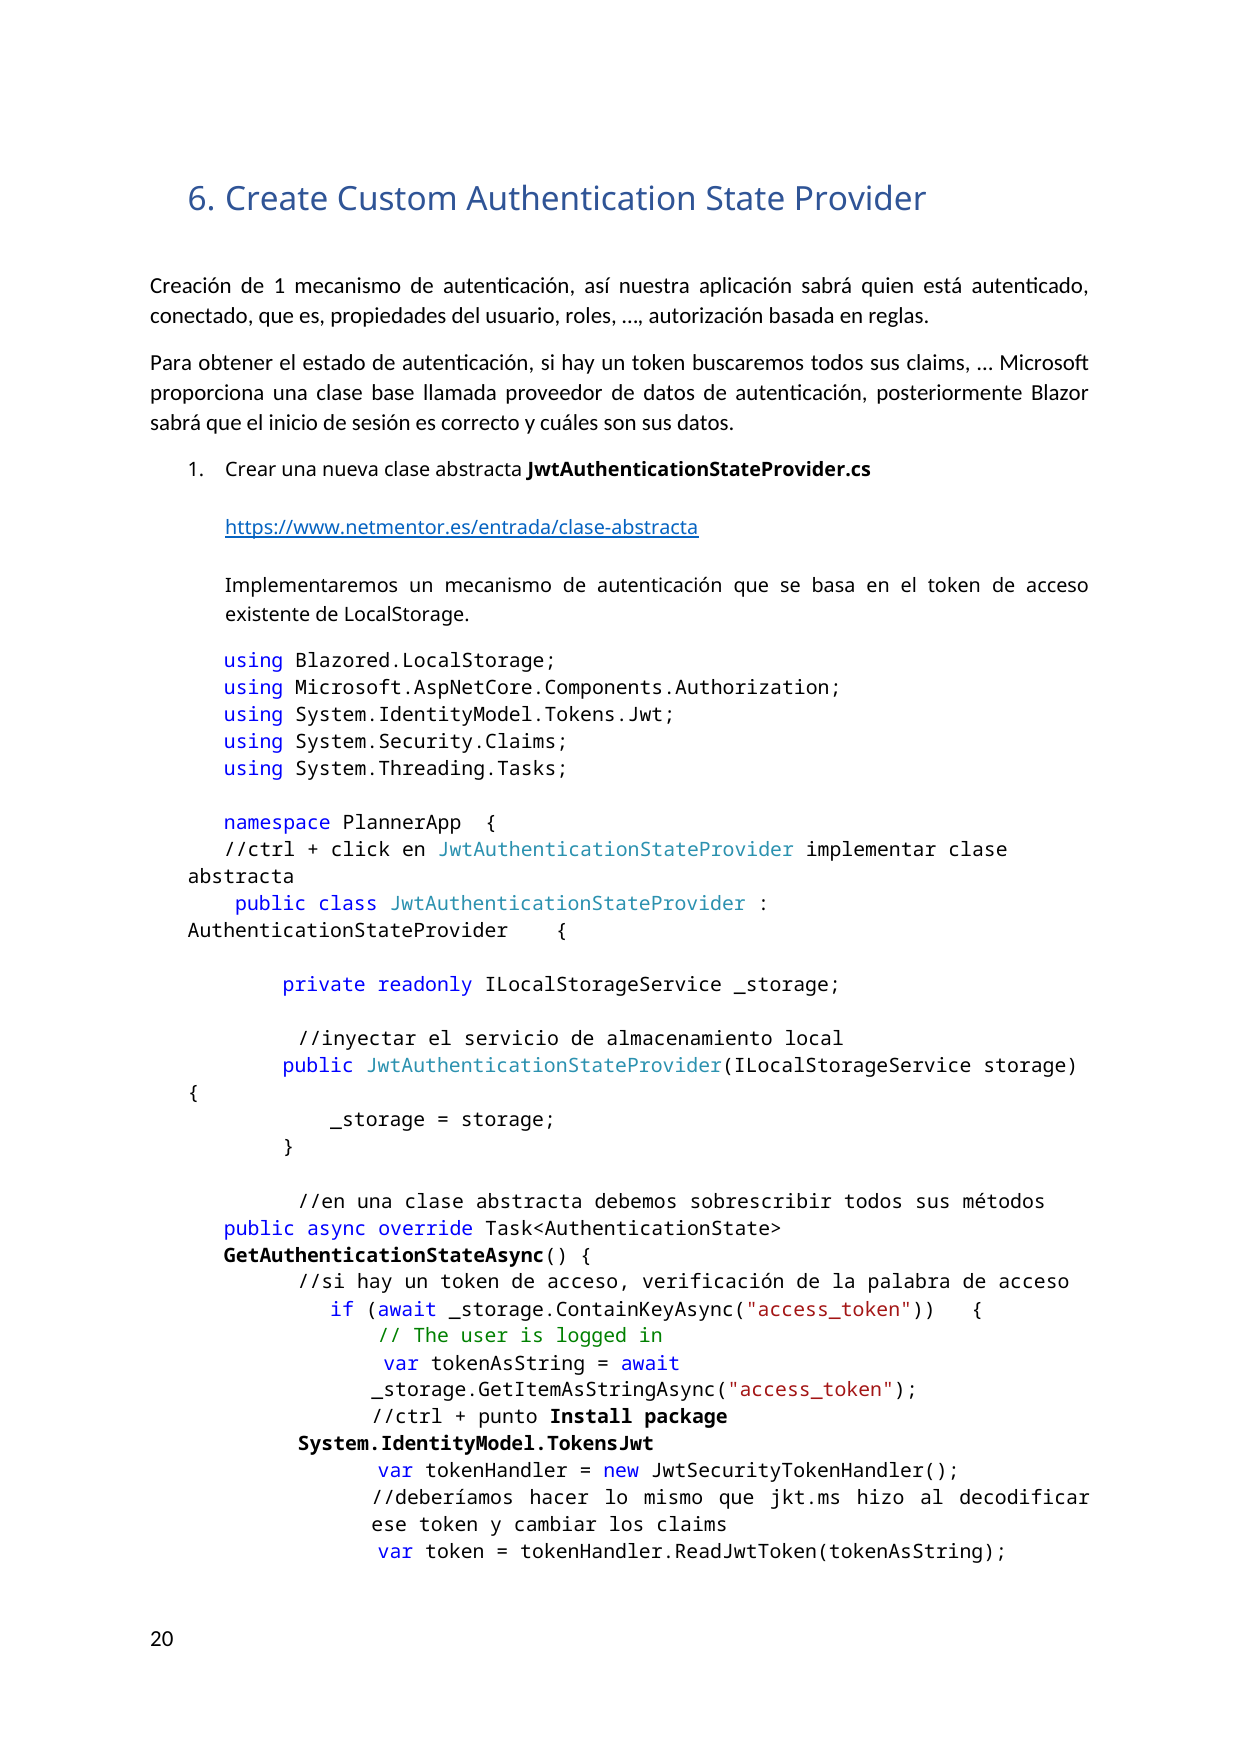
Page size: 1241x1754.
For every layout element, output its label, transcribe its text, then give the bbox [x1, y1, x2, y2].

text Creación de 1 mecanismo de autenticación, así nuestra aplicación sabrá quien está autenticado, conectado, que es, propiedades del usuario, roles, …, autorización basada en reglas. [150, 271, 1090, 329]
list https://www.netmentor.es/entrada/clase-abstracta [225, 513, 1090, 540]
text var tokenAsString = await _storage.GetItemAsStringAsync("access_token"); [371, 1349, 1090, 1403]
text private readonly ILocalStorageService _storage; [187, 970, 1090, 997]
text //ctrl + click en JwtAuthenticationStateProvider implementar clase abstracta [187, 835, 1090, 889]
text var tokenHandler = new JwtSecurityTokenHandler(); [187, 1457, 1090, 1484]
text _storage = storage; [187, 1105, 1090, 1132]
text namespace PlannerApp { [224, 808, 1090, 835]
text public async override Task<AuthenticationState> GetAuthenticationStateAsync() { [224, 1214, 1090, 1268]
text public JwtAuthenticationStateProvider(ILocalStorageService storage) { [187, 1051, 1090, 1105]
subtitle Create Custom Authentication State Provider [187, 175, 1090, 220]
text using System.Threading.Tasks; [224, 754, 1090, 781]
text // The user is logged in [187, 1322, 1090, 1349]
text var token = tokenHandler.ReadJwtToken(tokenAsString); [187, 1538, 1090, 1564]
text using System.IdentityModel.Tokens.Jwt; [224, 700, 1090, 727]
text //si hay un token de acceso, verificación de la palabra de acceso [187, 1268, 1090, 1295]
text using Microsoft.AspNetCore.Components.Authorization; [224, 673, 1090, 700]
text using System.Security.Claims; [224, 727, 1090, 754]
list Crear una nueva clase abstracta JwtAuthenticationStateProvider.cs [187, 455, 1090, 482]
text } [187, 1132, 1090, 1159]
text //en una clase abstracta debemos sobrescribir todos sus métodos [261, 1187, 1090, 1214]
text //ctrl + punto Install package System.IdentityModel.TokensJwt [297, 1403, 1090, 1457]
list Implementaremos un mecanismo de autenticación que se basa en el token de acceso existente de LocalStorage. [225, 571, 1090, 627]
text //inyectar el servicio de almacenamiento local [187, 1024, 1090, 1051]
text //deberíamos hacer lo mismo que jkt.ms hizo al decodificar ese token y cambiar los claims [371, 1484, 1090, 1538]
text if (await _storage.ContainKeyAsync("access_token")) { [187, 1295, 1090, 1322]
text public class JwtAuthenticationStateProvider : AuthenticationStateProvider { [187, 889, 1090, 943]
text using Blazored.LocalStorage; [224, 646, 1090, 673]
text Para obtener el estado de autenticación, si hay un token buscaremos todos sus claims, … Microsoft proporciona una clase base llamada proveedor de datos de autenticación, posteriormente Blazor sabrá que el inicio de sesión es correcto y cuáles son sus datos. [150, 348, 1090, 436]
